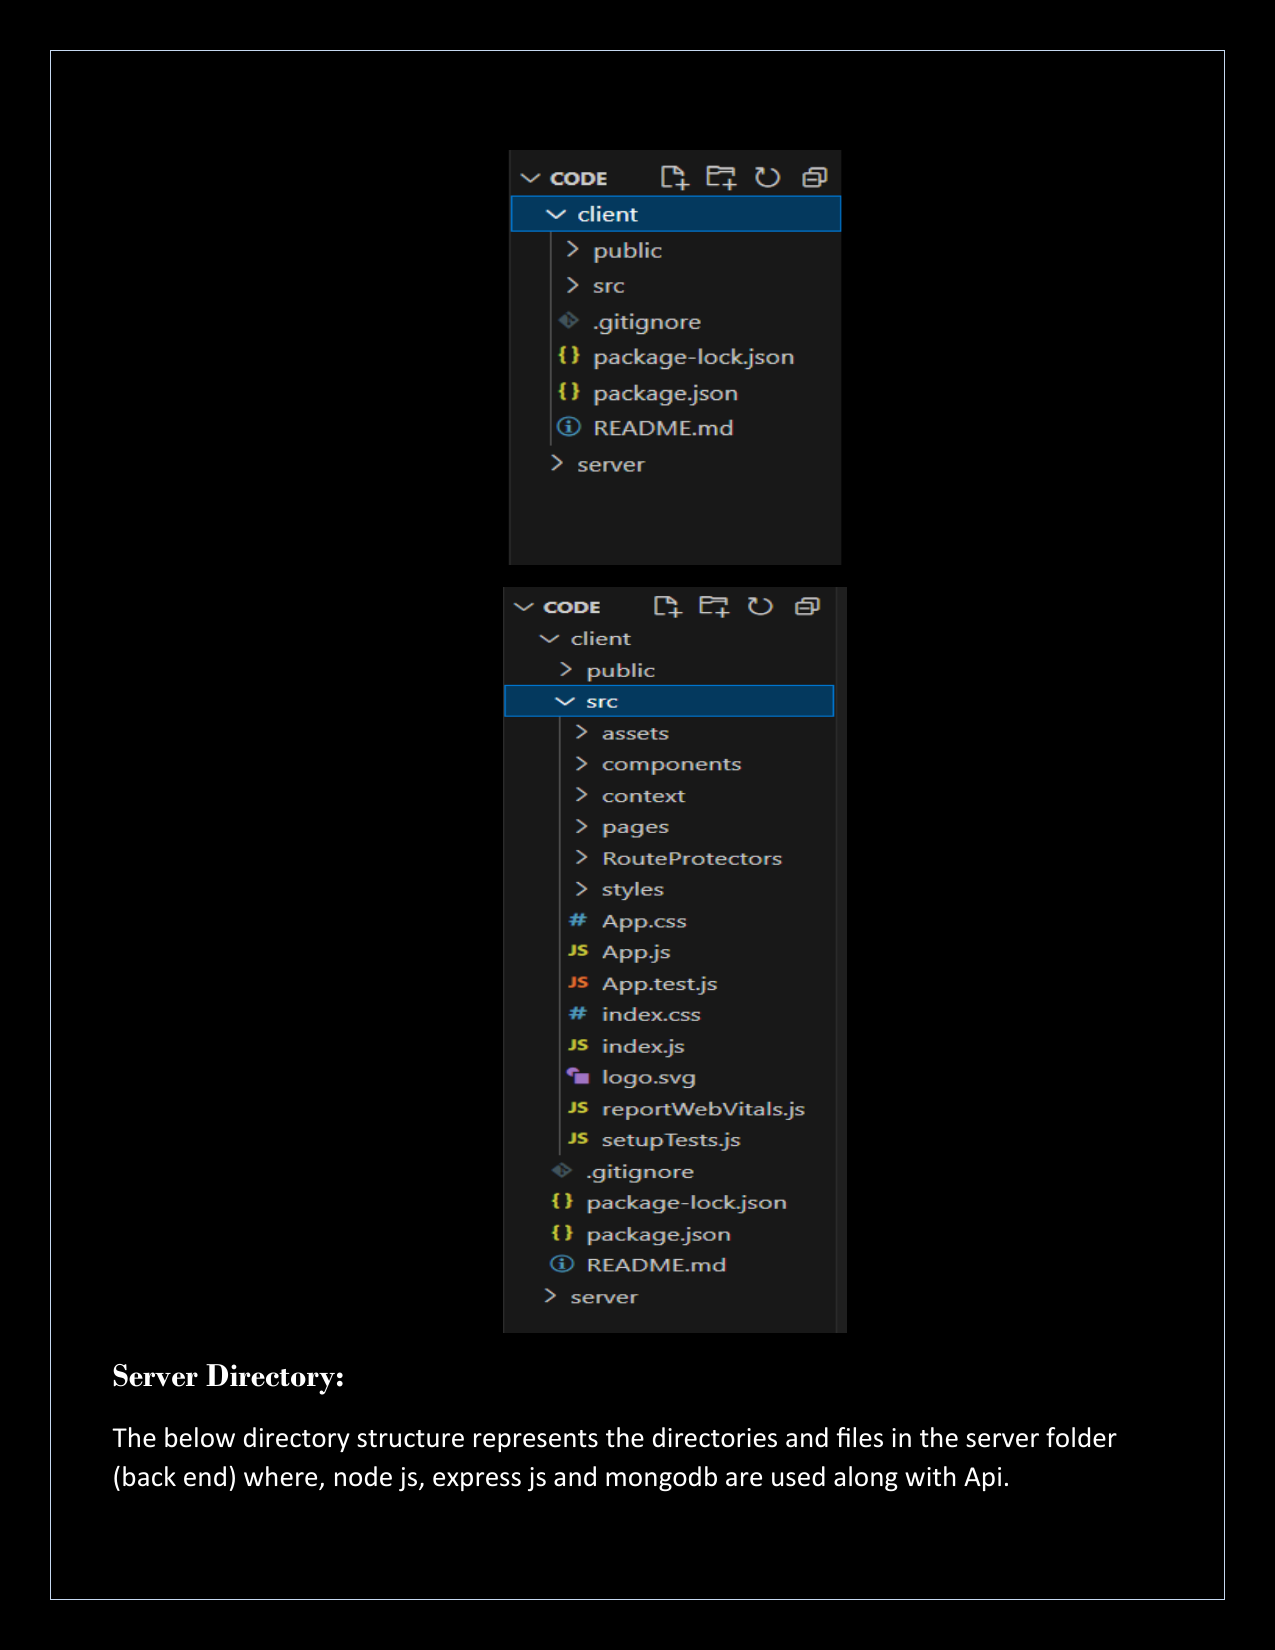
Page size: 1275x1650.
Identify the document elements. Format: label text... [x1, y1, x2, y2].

picture [508, 150, 842, 565]
picture [503, 587, 847, 1333]
text The below directory structure represents the directories and files in the server folder (back end) where, node js, express js and mongodb are used along with Api. [112, 1419, 1162, 1493]
text Server Directory: [112, 1355, 1162, 1395]
